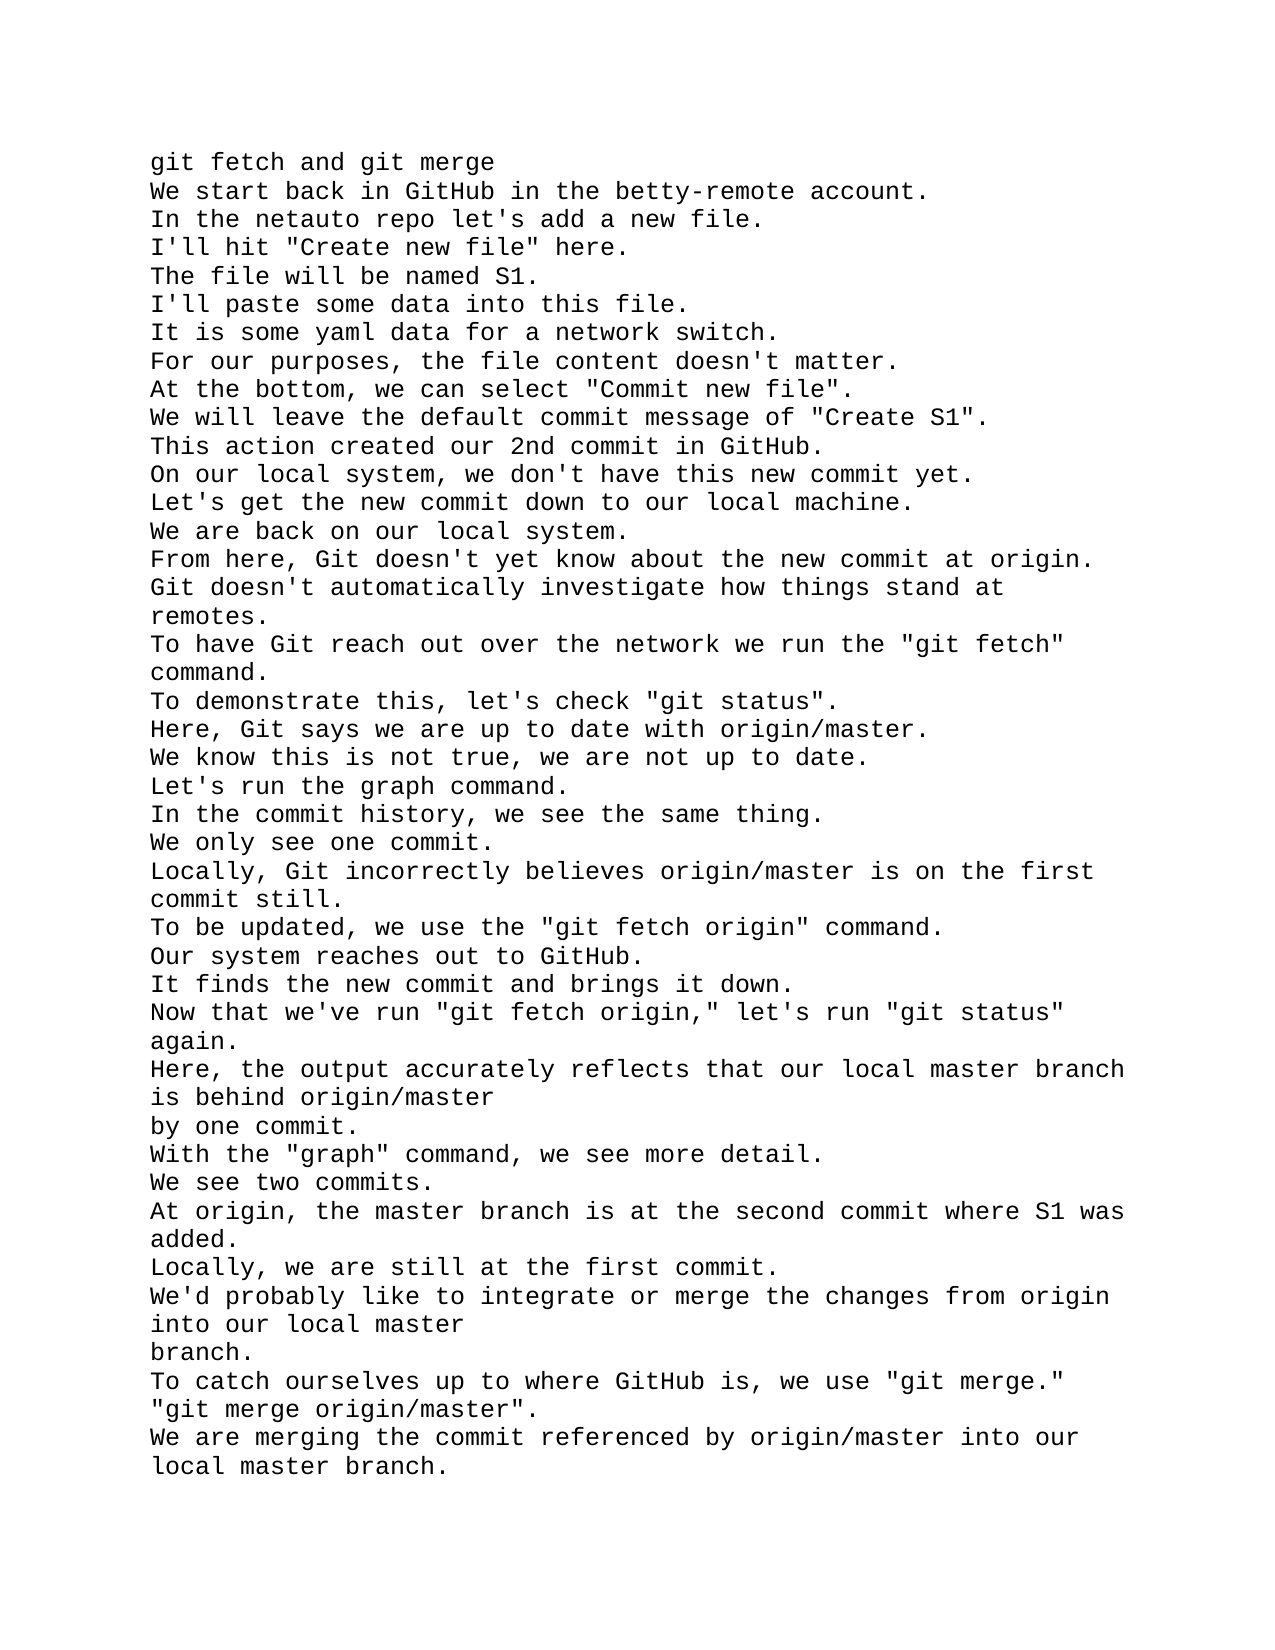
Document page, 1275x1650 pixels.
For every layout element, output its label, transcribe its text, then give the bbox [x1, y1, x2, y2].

text Let's get the new commit down to our local machine. [150, 490, 1125, 518]
text Now that we've run "git fetch origin," let's run "git status" again. [150, 1000, 1125, 1057]
text Git doesn't automatically investigate how things stand at remotes. [150, 575, 1125, 632]
text To have Git reach out over the network we run the "git fetch" command. [150, 632, 1125, 688]
text Let's run the graph command. [150, 773, 1125, 802]
text I'll hit "Create new file" here. [150, 235, 1125, 263]
text Here, the output accurately reflects that our local master branch is behind origin/master [150, 1057, 1125, 1113]
text To demonstrate this, let's check "git status". [150, 688, 1125, 717]
text Locally, Git incorrectly believes origin/master is on the first commit still. [150, 858, 1125, 915]
text At origin, the master branch is at the second commit where S1 was added. [150, 1198, 1125, 1255]
text We will leave the default commit message of "Create S1". [150, 405, 1125, 433]
text We are back on our local system. [150, 518, 1125, 547]
text "git merge origin/master". [150, 1397, 1125, 1425]
text We'd probably like to integrate or merge the changes from origin into our local master [150, 1283, 1125, 1340]
text We only see one commit. [150, 830, 1125, 858]
text It is some yaml data for a network switch. [150, 320, 1125, 348]
text We start back in GitHub in the betty-remote account. [150, 178, 1125, 207]
text This action created our 2nd commit in GitHub. [150, 433, 1125, 462]
text For our purposes, the file content doesn't matter. [150, 348, 1125, 377]
text I'll paste some data into this file. [150, 292, 1125, 320]
text To catch ourselves up to where GitHub is, we use "git merge." [150, 1368, 1125, 1397]
text In the commit history, we see the same thing. [150, 802, 1125, 830]
text Here, Git says we are up to date with origin/master. [150, 717, 1125, 745]
text At the bottom, we can select "Commit new file". [150, 377, 1125, 405]
text Our system reaches out to GitHub. [150, 943, 1125, 972]
text In the netauto repo let's add a new file. [150, 207, 1125, 235]
text branch. [150, 1340, 1125, 1368]
text We see two commits. [150, 1170, 1125, 1198]
text To be updated, we use the "git fetch origin" command. [150, 915, 1125, 943]
text From here, Git doesn't yet know about the new commit at origin. [150, 547, 1125, 575]
text Locally, we are still at the first commit. [150, 1255, 1125, 1283]
text The file will be named S1. [150, 263, 1125, 292]
text We know this is not true, we are not up to date. [150, 745, 1125, 773]
text We are merging the commit referenced by origin/master into our local master branch. [150, 1425, 1125, 1482]
text by one commit. [150, 1113, 1125, 1142]
text git fetch and git merge [150, 150, 1125, 178]
text With the "graph" command, we see more detail. [150, 1142, 1125, 1170]
text On our local system, we don't have this new commit yet. [150, 462, 1125, 490]
text It finds the new commit and brings it down. [150, 972, 1125, 1000]
